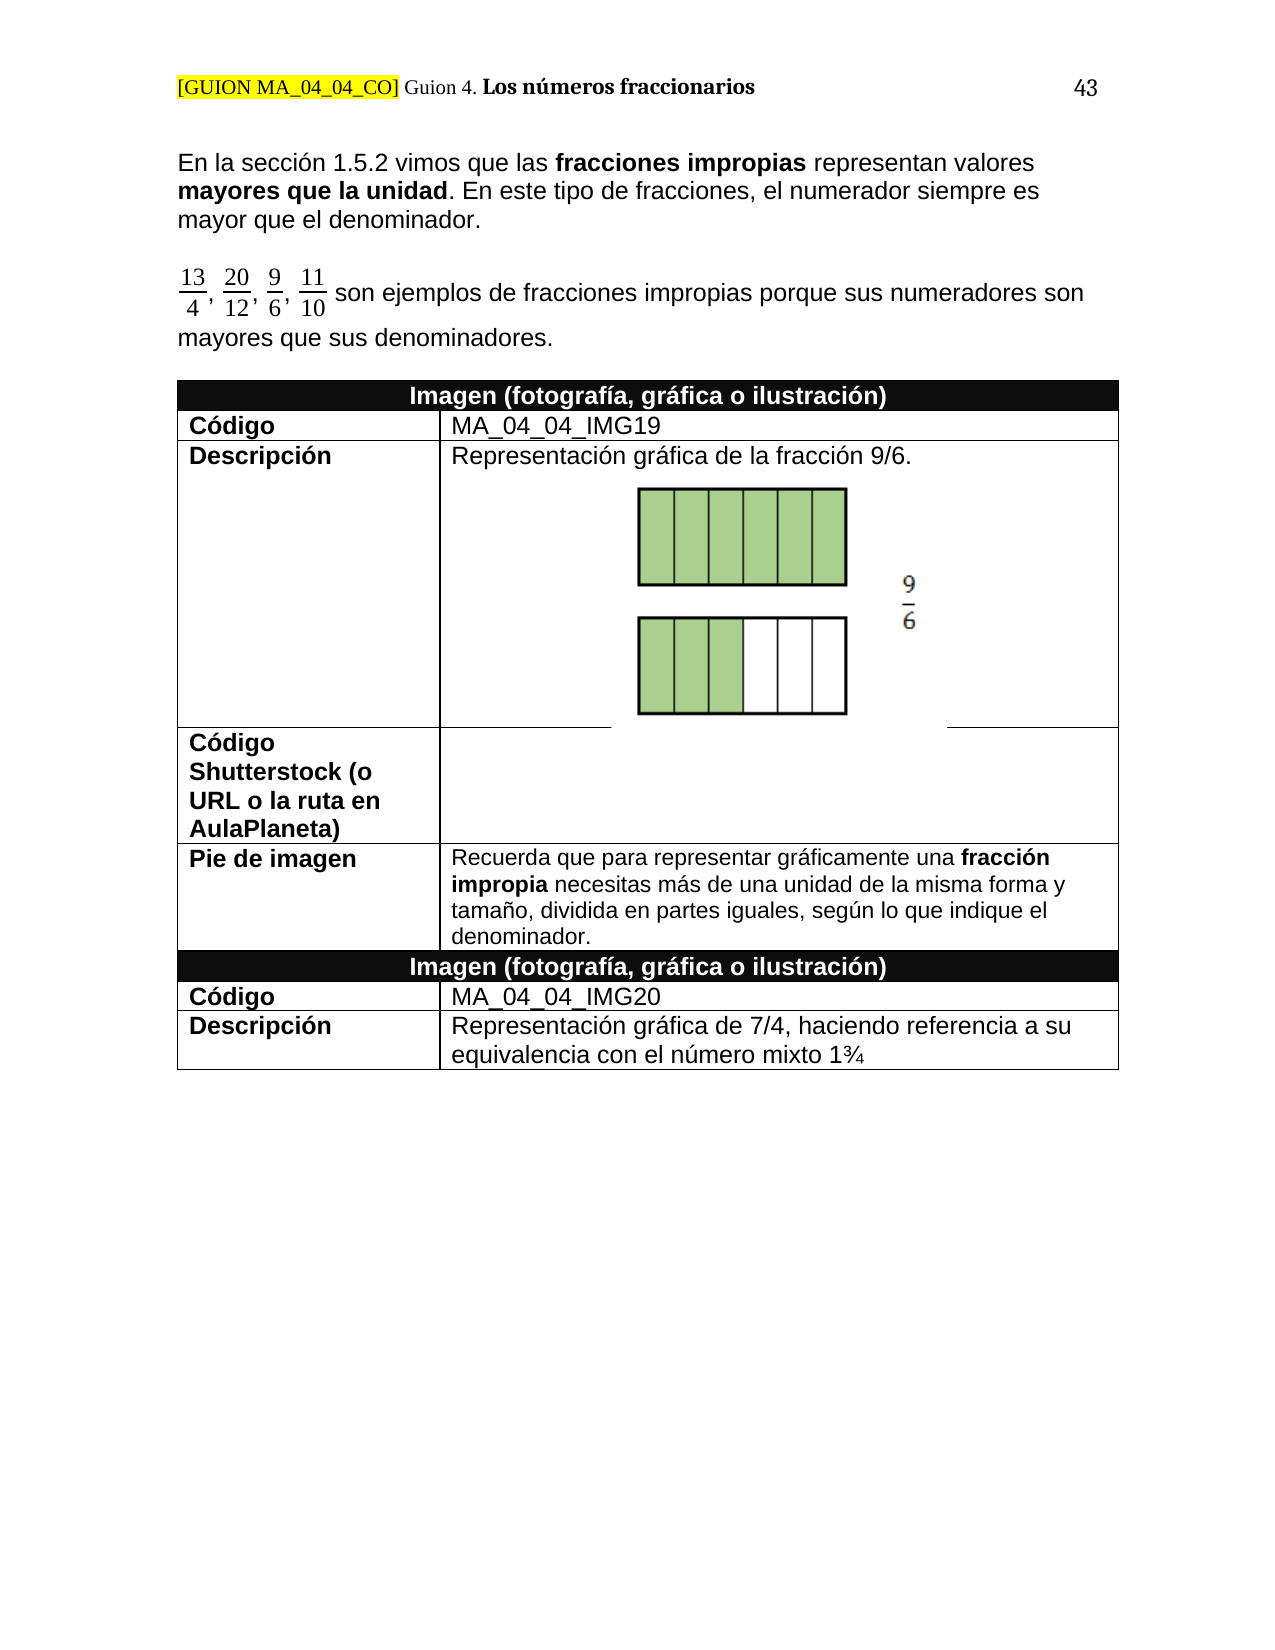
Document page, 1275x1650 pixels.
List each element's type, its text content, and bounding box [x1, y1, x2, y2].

table_header Imagen (fotografía, gráfica o ilustración) [178, 381, 1118, 410]
table_cell Código Shutterstock (o URL o la ruta en AulaPlaneta) [178, 728, 439, 843]
table_cell Recuerda que para representar gráficamente una fracción impropia necesitas más de una unidad de la misma forma y tamaño, dividida en partes iguales, según lo que indique el denominador. [441, 844, 1118, 950]
table_cell Descripción [178, 441, 439, 727]
table_cell Representación gráfica de la fracción 9/6. [441, 441, 1118, 727]
table_cell Representación gráfica de 7/4, haciendo referencia a su equivalencia con el número mixto 1¾ [441, 1011, 1118, 1069]
text En la sección 1.5.2 vimos que las fracciones impropias representan valores mayores que la unidad. En este tipo de fracciones, el numerador siempre es mayor que el denominador. [177, 148, 1098, 234]
table_cell [441, 728, 1118, 843]
table_cell Descripción [178, 1011, 439, 1069]
table_cell Pie de imagen [178, 844, 439, 950]
table_header Imagen (fotografía, gráfica o ilustración) [178, 952, 1118, 981]
table_cell MA_04_04_IMG20 [441, 982, 1118, 1010]
table_cell MA_04_04_IMG19 [441, 411, 1118, 439]
text , , , son ejemplos de fracciones impropias porque sus numeradores son mayores que sus denominadores. [177, 263, 1098, 351]
picture [611, 469, 948, 728]
table_cell Código [178, 982, 439, 1010]
table_cell Código [178, 411, 439, 439]
